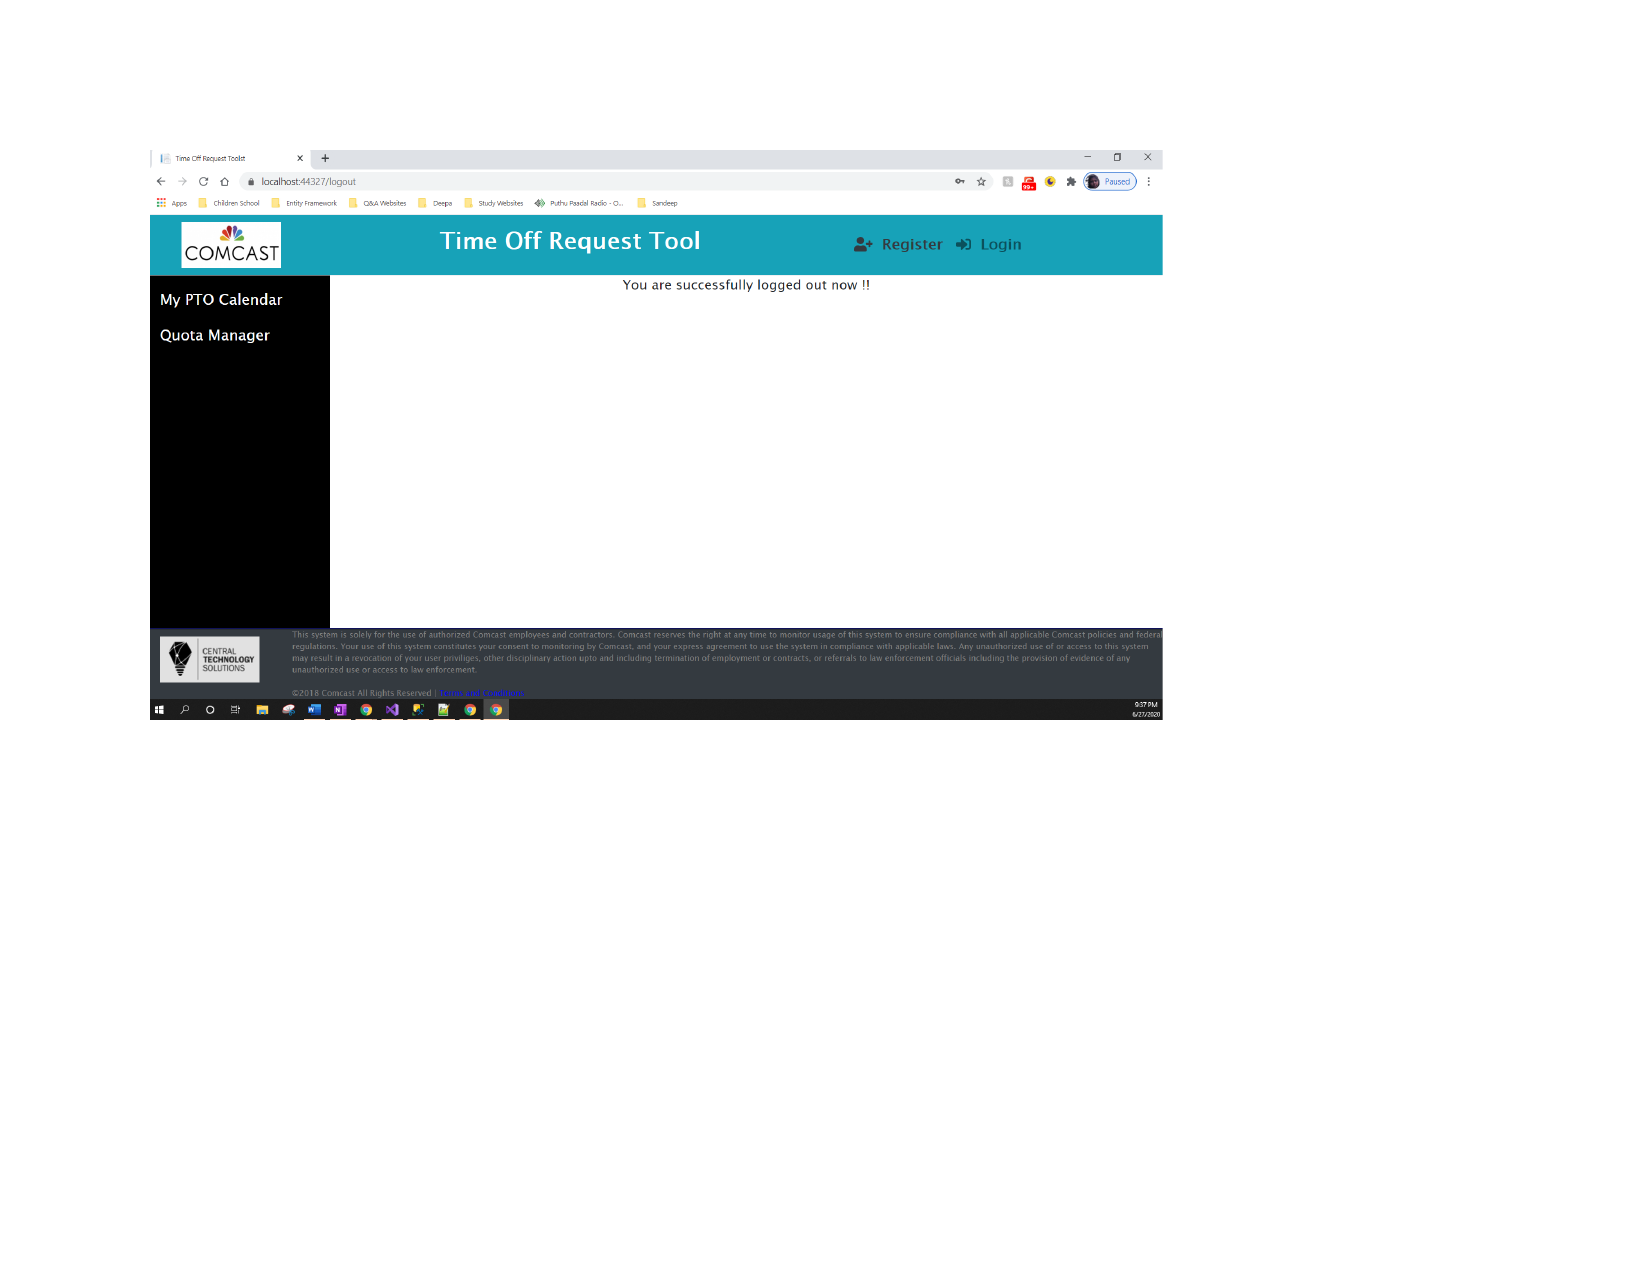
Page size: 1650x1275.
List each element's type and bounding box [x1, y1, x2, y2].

picture [150, 150, 1163, 720]
